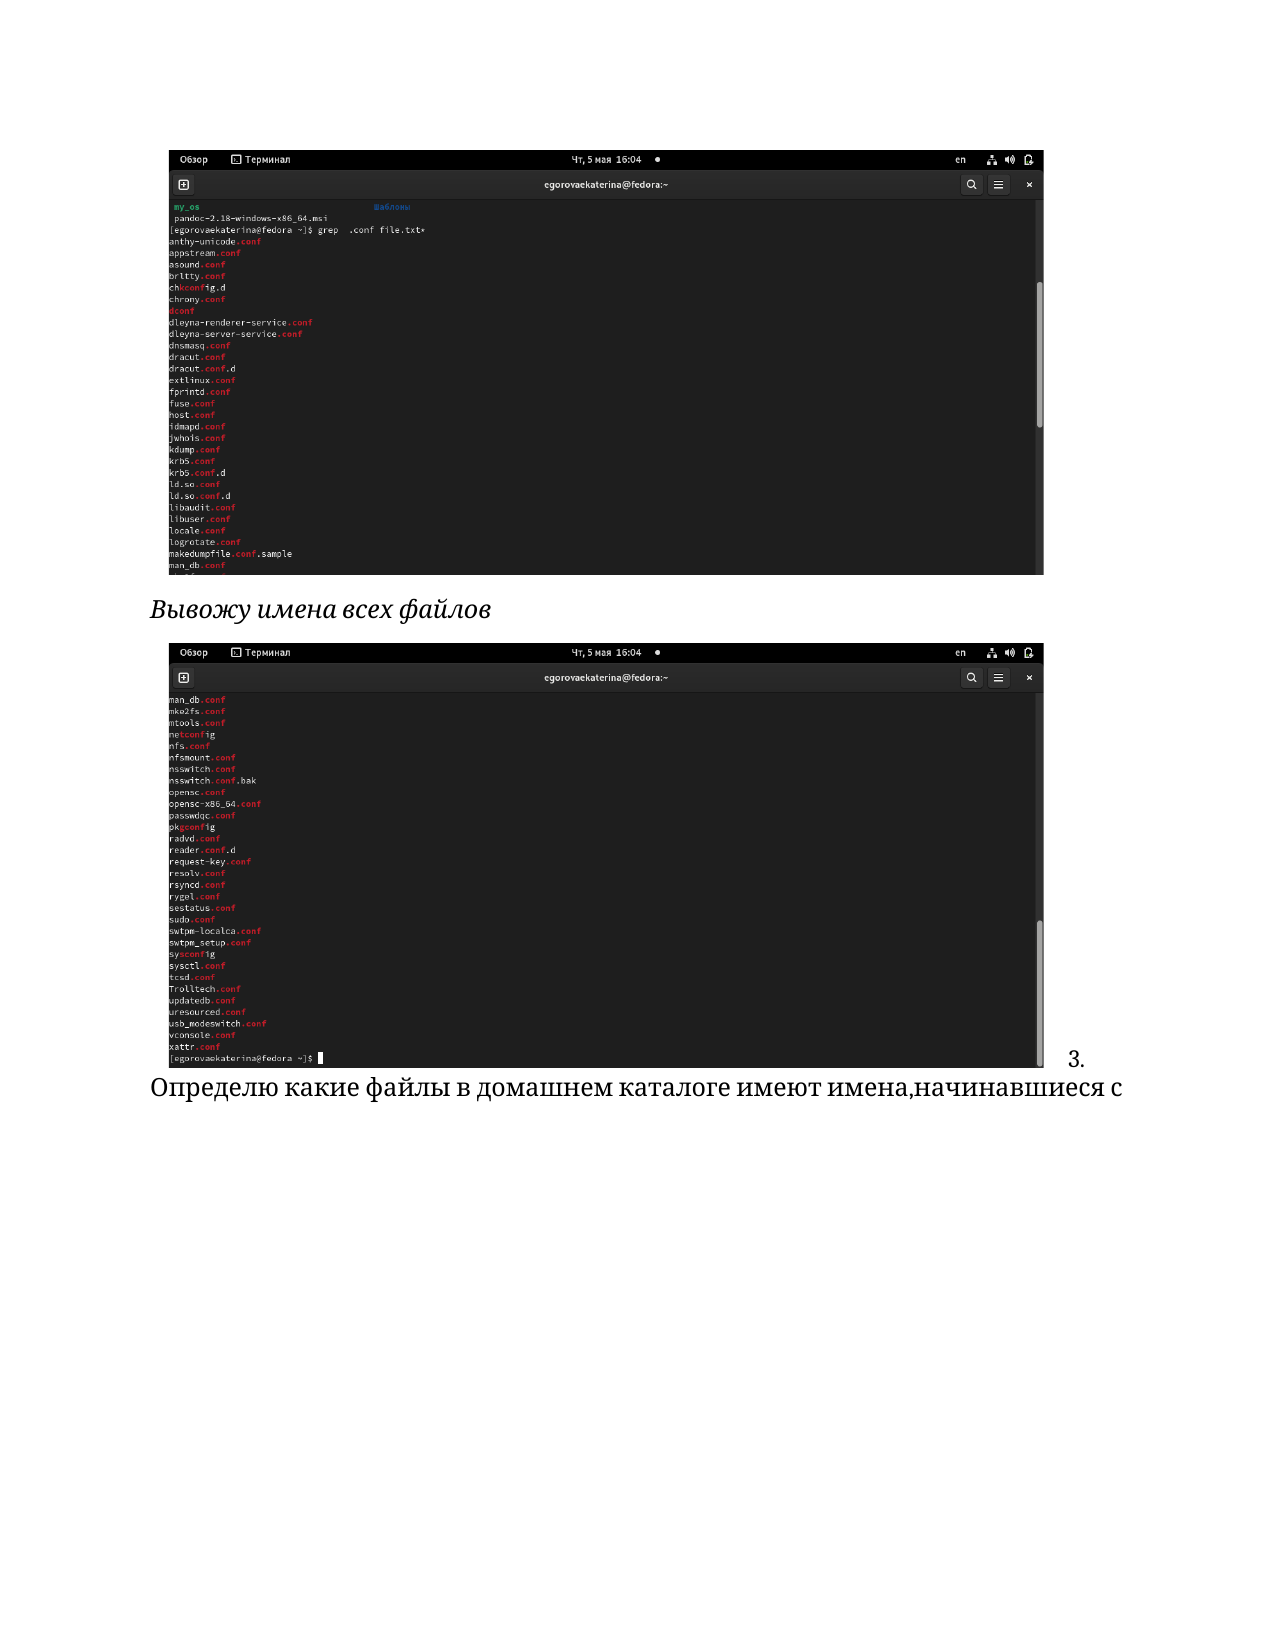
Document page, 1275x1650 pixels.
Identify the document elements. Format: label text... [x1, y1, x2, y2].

text Вывожу имена всех файлов [150, 596, 1125, 624]
picture [168, 643, 1044, 1068]
picture [168, 150, 1044, 575]
